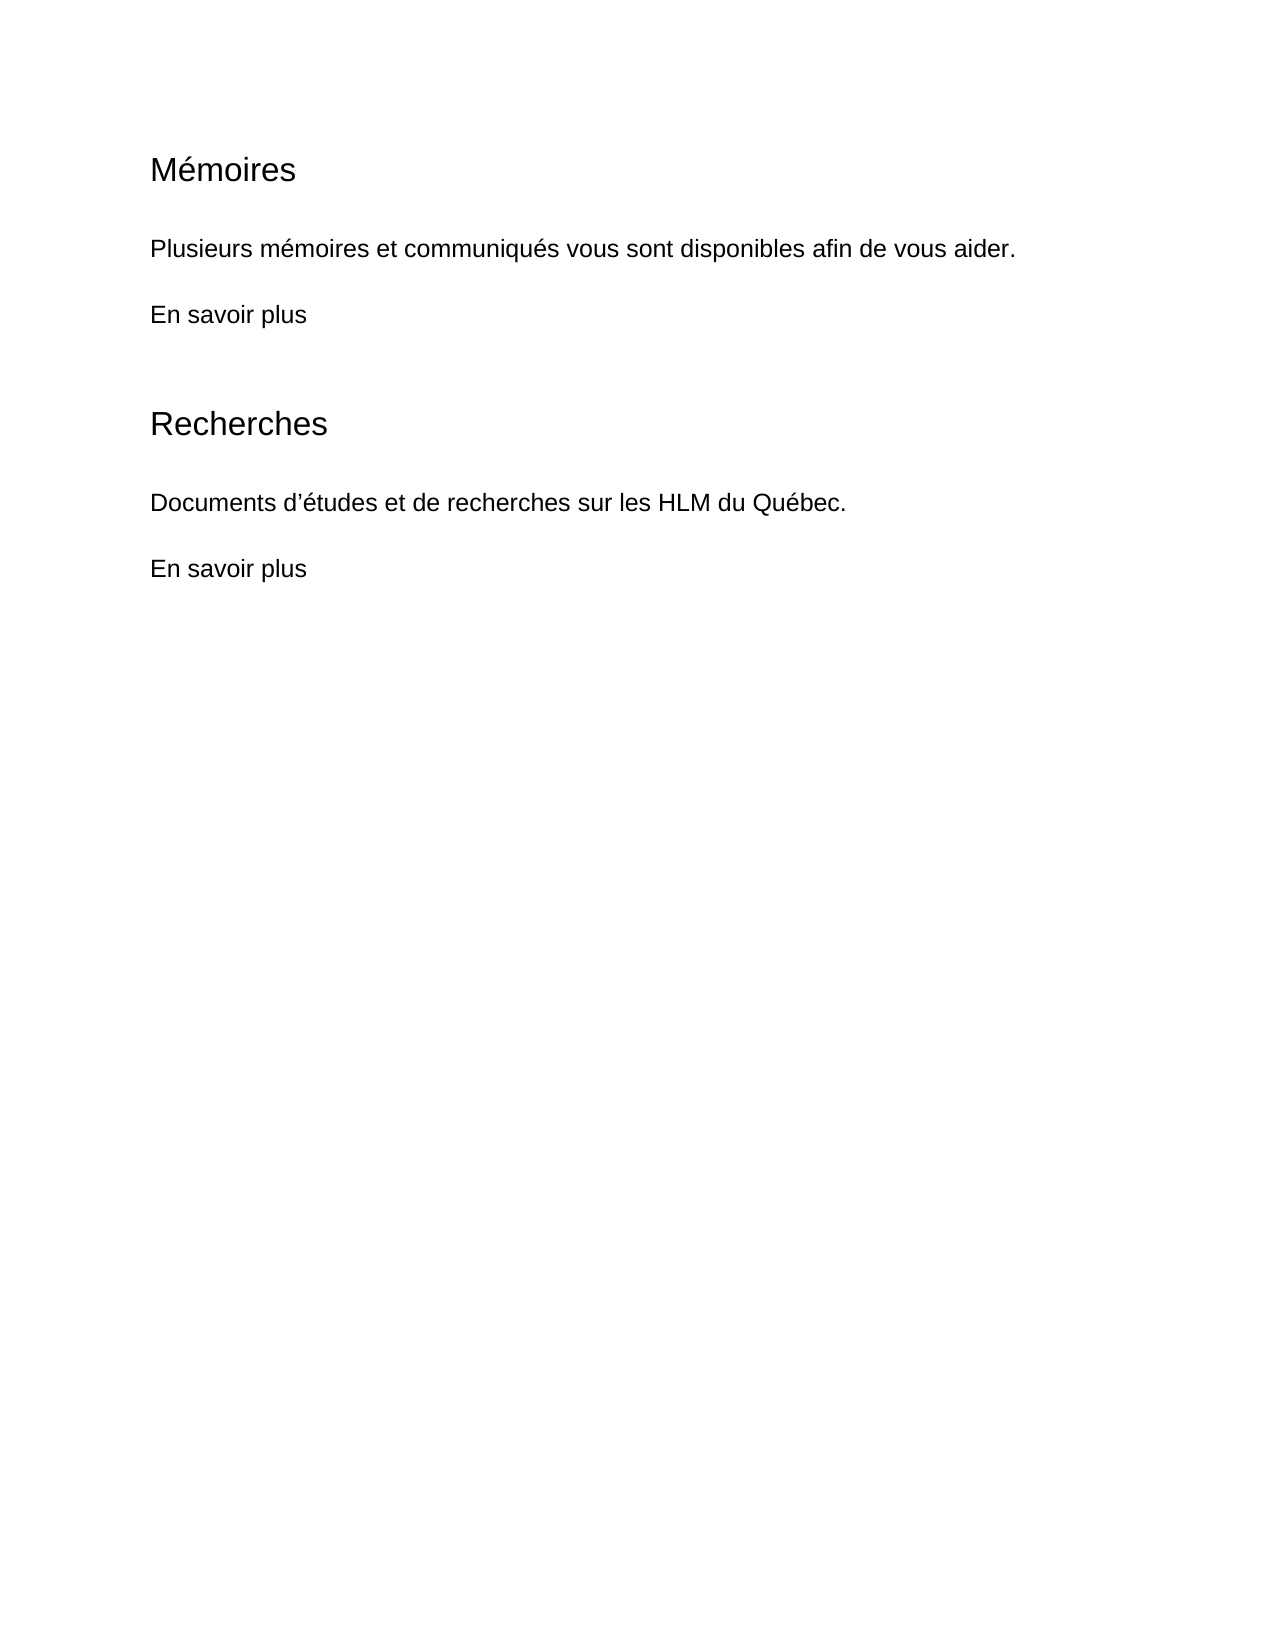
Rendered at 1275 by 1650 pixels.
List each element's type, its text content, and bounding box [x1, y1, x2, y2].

text En savoir plus [150, 553, 1125, 582]
subtitle Recherches [150, 403, 1125, 442]
text Plusieurs mémoires et communiqués vous sont disponibles afin de vous aider. [150, 234, 1125, 263]
text Documents d’études et de recherches sur les HLM du Québec. [150, 487, 1125, 516]
text En savoir plus [150, 300, 1125, 329]
subtitle Mémoires [150, 150, 1125, 188]
